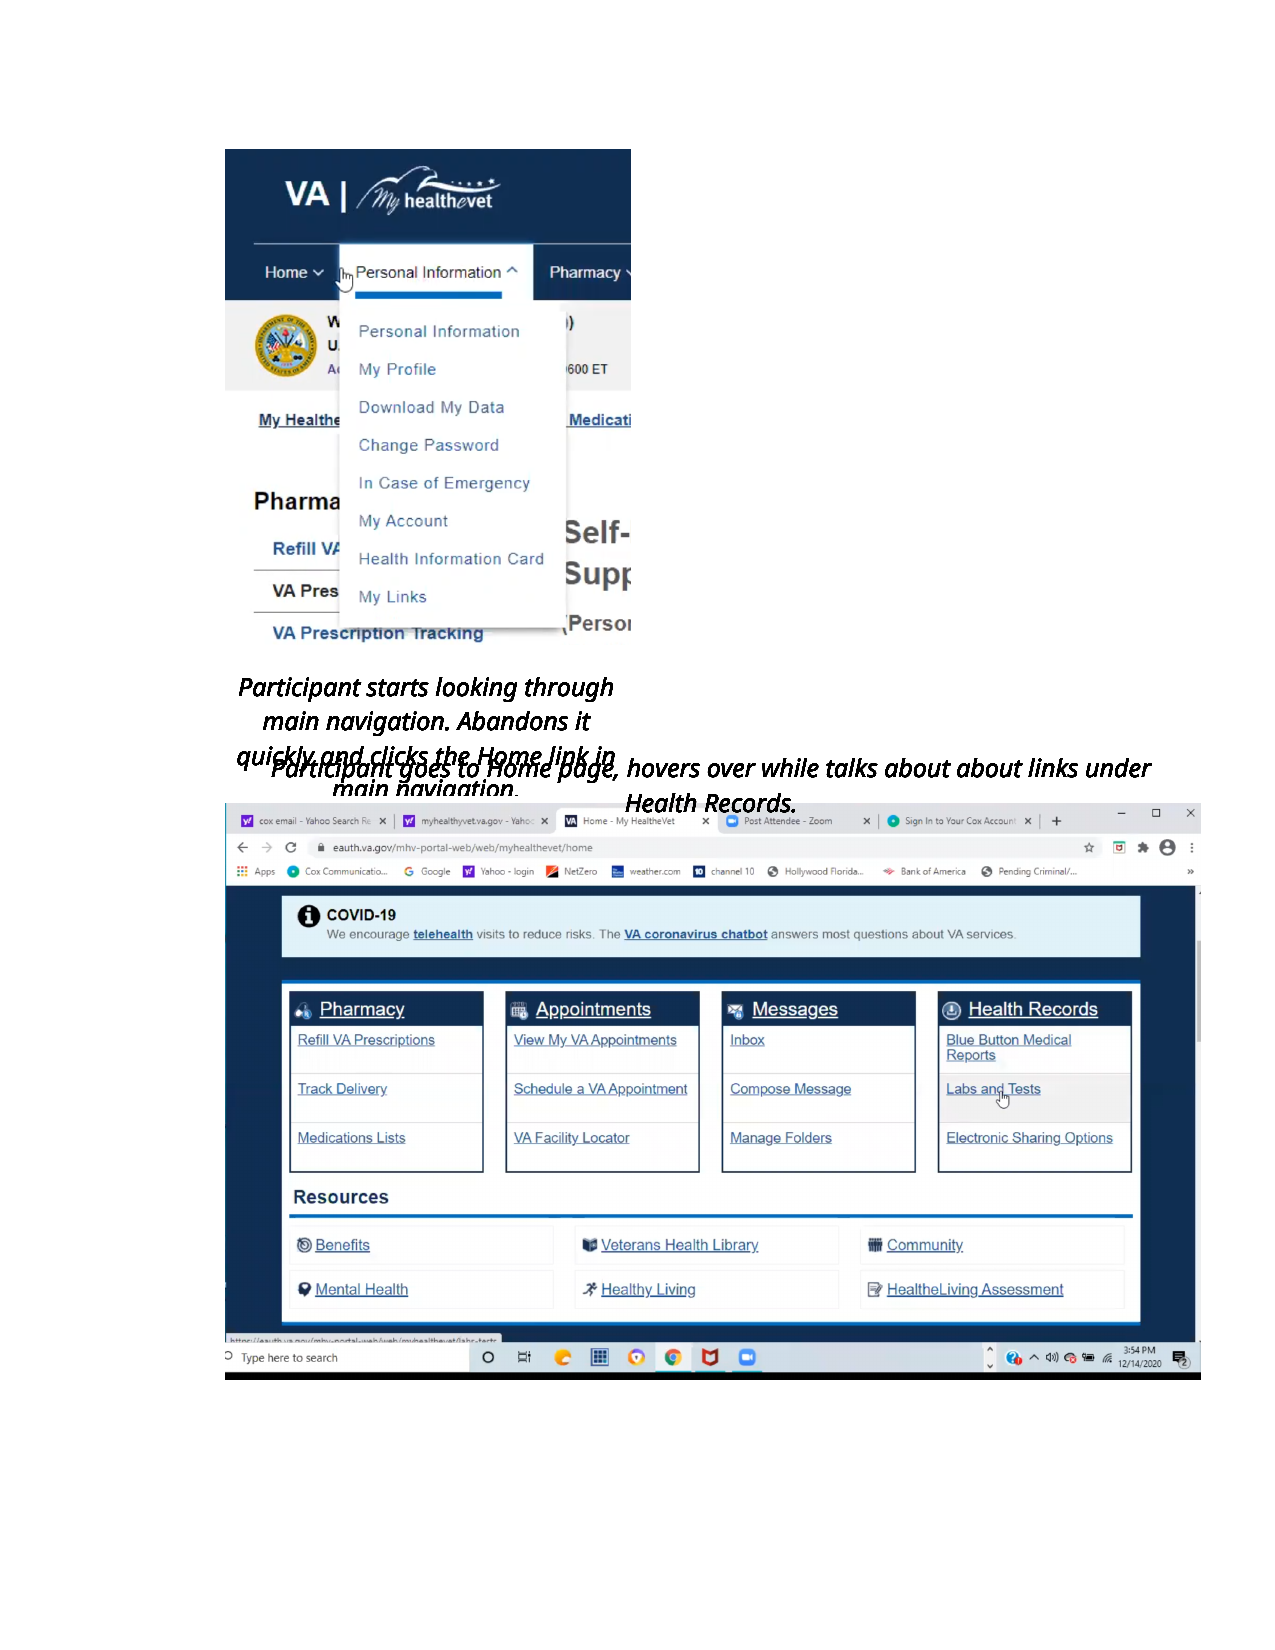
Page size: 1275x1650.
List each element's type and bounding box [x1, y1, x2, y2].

picture [657, 803, 664, 810]
picture [225, 149, 631, 645]
picture [225, 803, 1201, 1380]
picture [745, 803, 753, 810]
